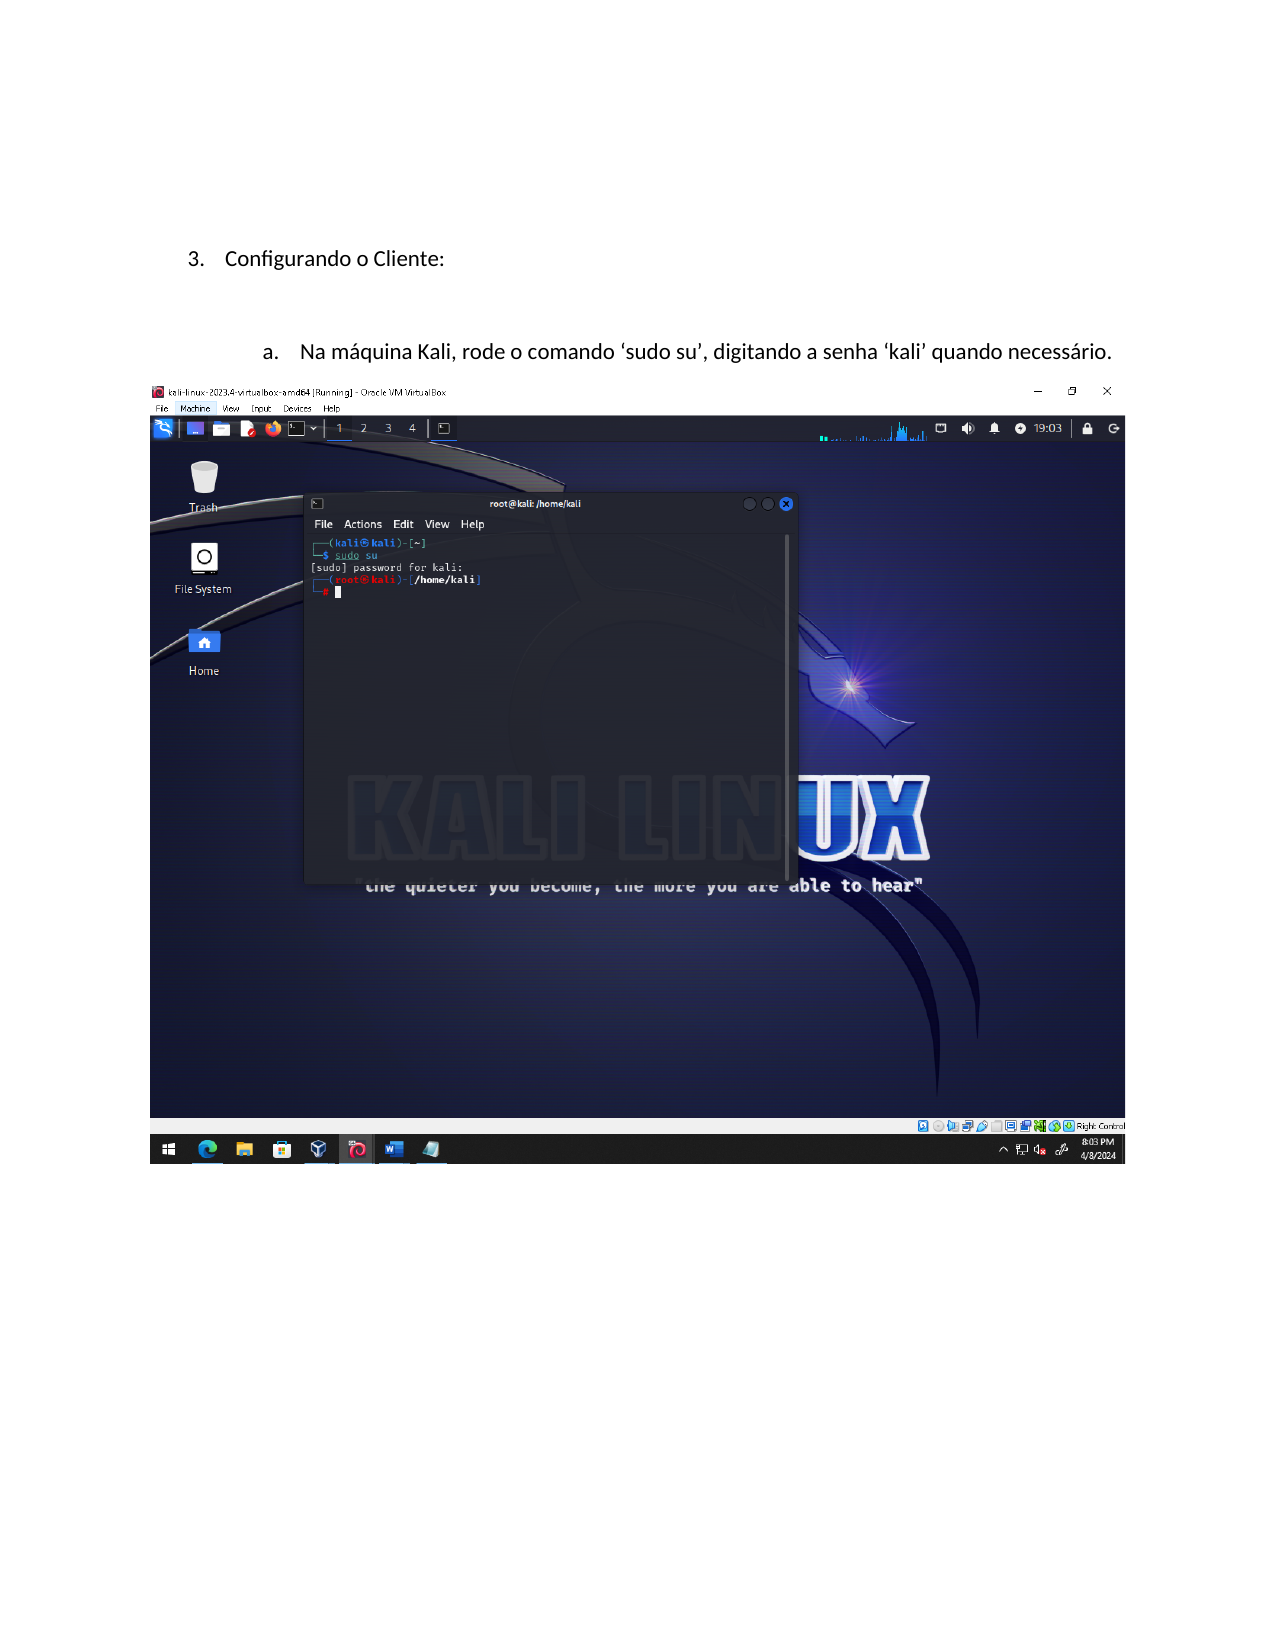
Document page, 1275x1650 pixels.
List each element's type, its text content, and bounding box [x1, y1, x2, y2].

list Configurando o Cliente: [187, 244, 1125, 272]
picture [150, 383, 1125, 1164]
list Na máquina Kali, rode o comando ‘sudo su’, digitando a senha ‘kali’ quando necessário. [262, 337, 1125, 365]
